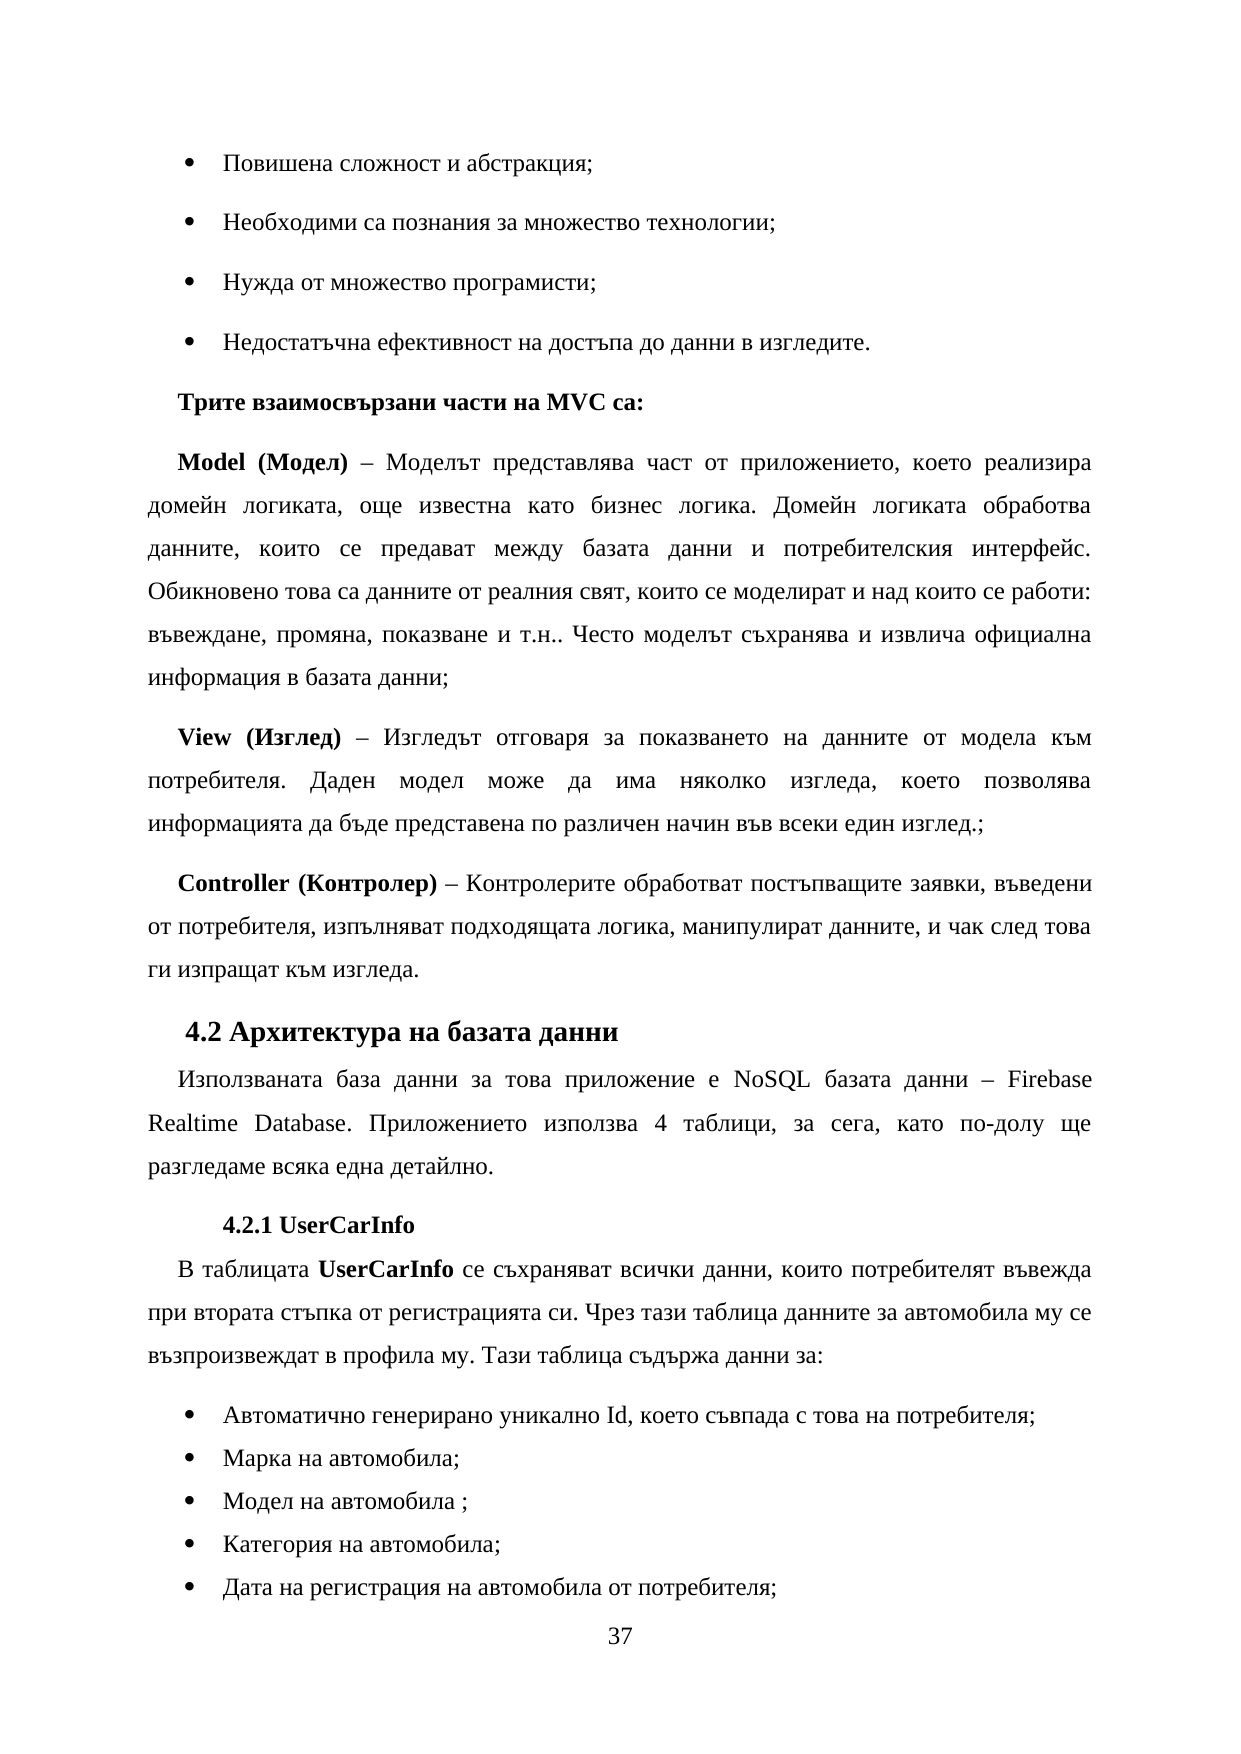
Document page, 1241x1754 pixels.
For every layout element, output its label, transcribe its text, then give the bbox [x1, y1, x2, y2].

text Използваната база данни за това приложение е NoSQL базата данни – Firebase Realtime Database. Приложението използва 4 таблици, за сега, като по-долу ще разгледаме всяка една детайлно. [148, 1064, 1092, 1179]
text View (Изглед) – Изгледът отговаря за показването на данните от модела към потребителя. Даден модел може да има няколко изгледа, което позволява информацията да бъде представена по различен начин във всеки един изглед.; [148, 722, 1092, 837]
text В таблицата UserCarInfo се съхраняват всички данни, които потребителят въвежда при втората стъпка от регистрацията си. Чрез тази таблица данните за автомобила му се възпроизвеждат в профила му. Тази таблица съдържа данни за: [148, 1254, 1092, 1369]
subtitle Архитектура на базата данни [185, 1014, 1092, 1048]
list Категория на автомобила; [185, 1529, 1092, 1558]
text Model (Модел) – Моделът представлява част от приложението, което реализира домейн логиката, още известна като бизнес логика. Домейн логиката обработва данните, които се предават между базата данни и потребителския интерфейс. Обикновено това са данните от реалния свят, които се моделират и над които се работи: въвеждане, промяна, показване и т.н.. Често моделът съхранява и извлича официална информация в базата данни; [148, 447, 1092, 691]
subtitle UserCarInfo [223, 1211, 1092, 1239]
list Необходими са познания за множество технологии; [185, 207, 1092, 236]
text Controller (Контролер) – Контролерите обработват постъпващите заявки, въведени от потребителя, изпълняват подходящата логика, манипулират данните, и чак след това ги изпращат към изгледа. [148, 868, 1092, 983]
list Повишена сложност и абстракция; [185, 148, 1092, 176]
list Недостатъчна ефективност на достъпа до данни в изгледите. [185, 327, 1092, 356]
list Дата на регистрация на автомобила от потребителя; [185, 1572, 1092, 1601]
list Марка на автомобила; [185, 1443, 1092, 1472]
list Модел на автомобила ; [185, 1486, 1092, 1515]
list Автоматично генерирано уникално Id, което съвпада с това на потребителя; [185, 1400, 1092, 1428]
text Трите взаимосвързани части на MVC са: [148, 387, 1092, 416]
list Нужда от множество програмисти; [185, 267, 1092, 296]
